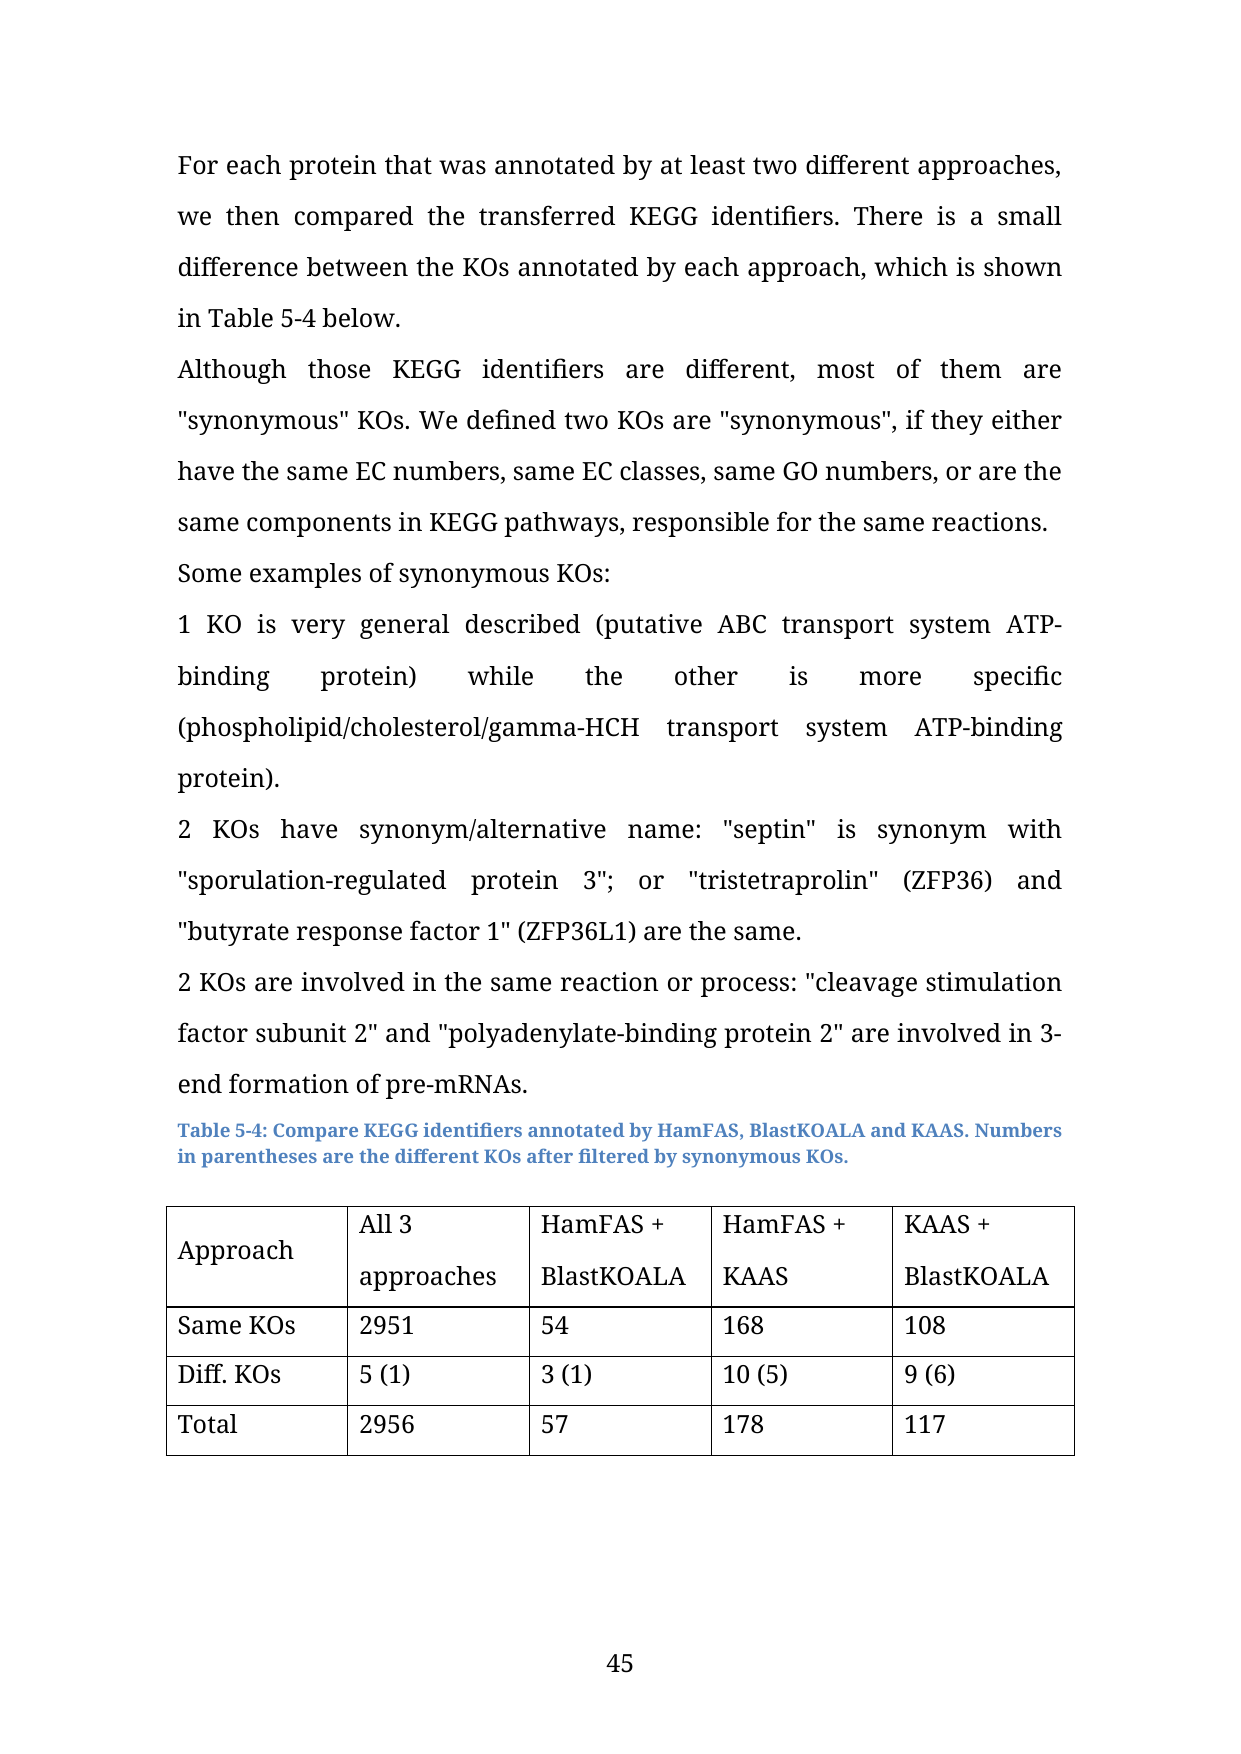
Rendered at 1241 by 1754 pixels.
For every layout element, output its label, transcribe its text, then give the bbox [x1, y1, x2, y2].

table_cell Same KOs [167, 1308, 347, 1356]
table_cell 117 [893, 1406, 1074, 1454]
table_cell 178 [712, 1406, 892, 1454]
table_header Approach [167, 1207, 347, 1306]
text 2 KOs are involved in the same reaction or process: "cleavage stimulation factor subunit 2" and "polyadenylate-binding protein 2" are involved in 3-end formation of pre-mRNAs. [177, 964, 1063, 1101]
table_cell 54 [530, 1308, 711, 1356]
text 2 KOs have synonym/alternative name: "septin" is synonym with "sporulation-regulated protein 3"; or "tristetraprolin" (ZFP36) and "butyrate response factor 1" (ZFP36L1) are the same. [177, 811, 1063, 947]
table_header HamFAS + KAAS [712, 1207, 892, 1306]
table_cell 57 [530, 1406, 711, 1454]
table_cell 2951 [348, 1308, 529, 1356]
text Although those KEGG identifiers are different, most of them are "synonymous" KOs. We defined two KOs are "synonymous", if they either have the same EC numbers, same EC classes, same GO numbers, or are the same components in KEGG pathways, responsible for the same reactions. [177, 352, 1063, 539]
text 1 KO is very general described (putative ABC transport system ATP-binding protein) while the other is more specific (phospholipid/cholesterol/gamma-HCH transport system ATP-binding protein). [177, 607, 1063, 794]
table_header HamFAS + BlastKOALA [530, 1207, 711, 1306]
table_cell 108 [893, 1308, 1074, 1356]
text Some examples of synonymous KOs: [177, 556, 1063, 590]
table_header All 3 approaches [348, 1207, 529, 1306]
table_cell 2956 [348, 1406, 529, 1454]
table_cell 168 [712, 1308, 892, 1356]
table_cell 3 (1) [530, 1357, 711, 1405]
table_cell 9 (6) [893, 1357, 1074, 1405]
table_header KAAS + BlastKOALA [893, 1207, 1074, 1306]
table_cell Total [167, 1406, 347, 1454]
table_cell 10 (5) [712, 1357, 892, 1405]
table_cell 5 (1) [348, 1357, 529, 1405]
table_cell Diff. KOs [167, 1357, 347, 1405]
